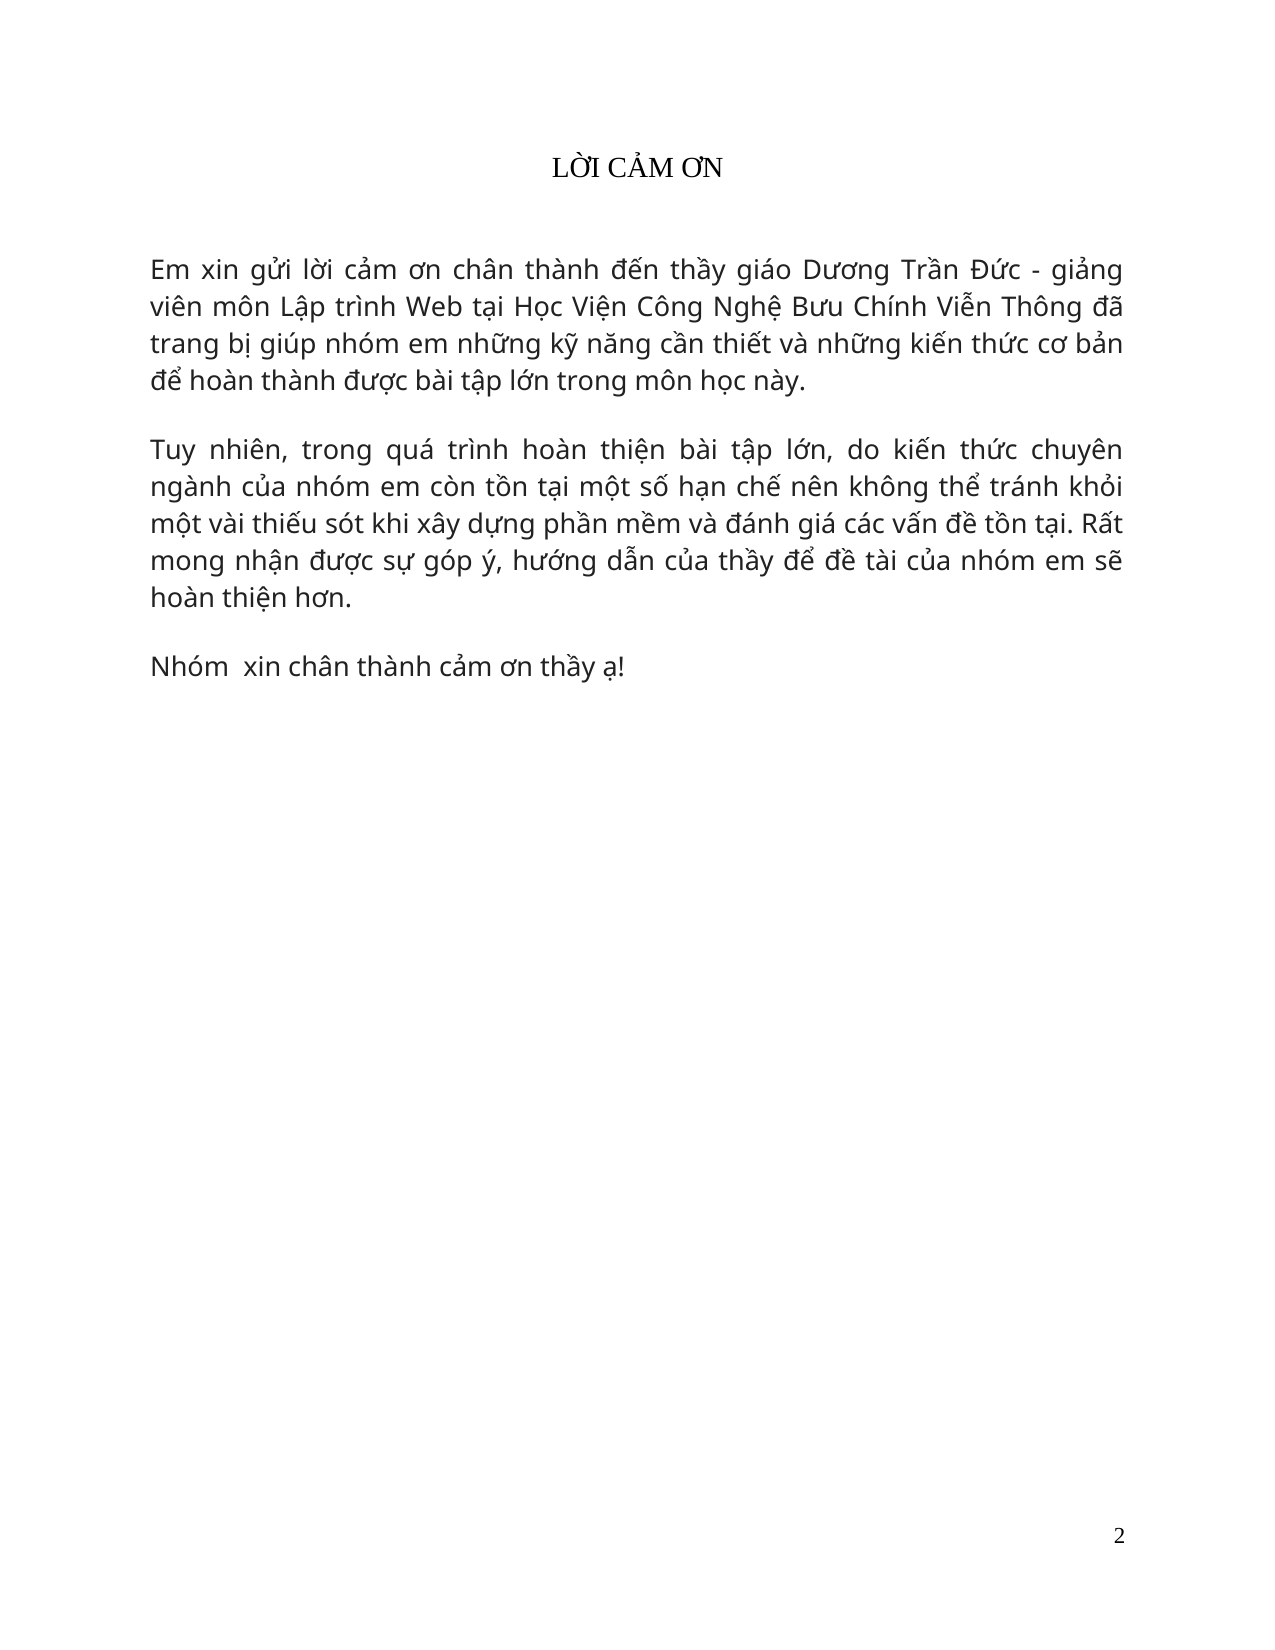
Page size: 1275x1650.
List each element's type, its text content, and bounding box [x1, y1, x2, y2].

text Em xin gửi lời cảm ơn chân thành đến thầy giáo Dương Trần Đức - giảng viên môn Lập trình Web tại Học Viện Công Nghệ Bưu Chính Viễn Thông đã trang bị giúp nhóm em những kỹ năng cần thiết và những kiến thức cơ bản để hoàn thành được bài tập lớn trong môn học này. [150, 251, 1125, 398]
text Nhóm xin chân thành cảm ơn thầy ạ! [150, 647, 1125, 684]
text LỜI CẢM ƠN [150, 150, 1125, 183]
text Tuy nhiên, trong quá trình hoàn thiện bài tập lớn, do kiến thức chuyên ngành của nhóm em còn tồn tại một số hạn chế nên không thể tránh khỏi một vài thiếu sót khi xây dựng phần mềm và đánh giá các vấn đề tồn tại. Rất mong nhận được sự góp ý, hướng dẫn của thầy để đề tài của nhóm em sẽ hoàn thiện hơn. [150, 431, 1125, 615]
